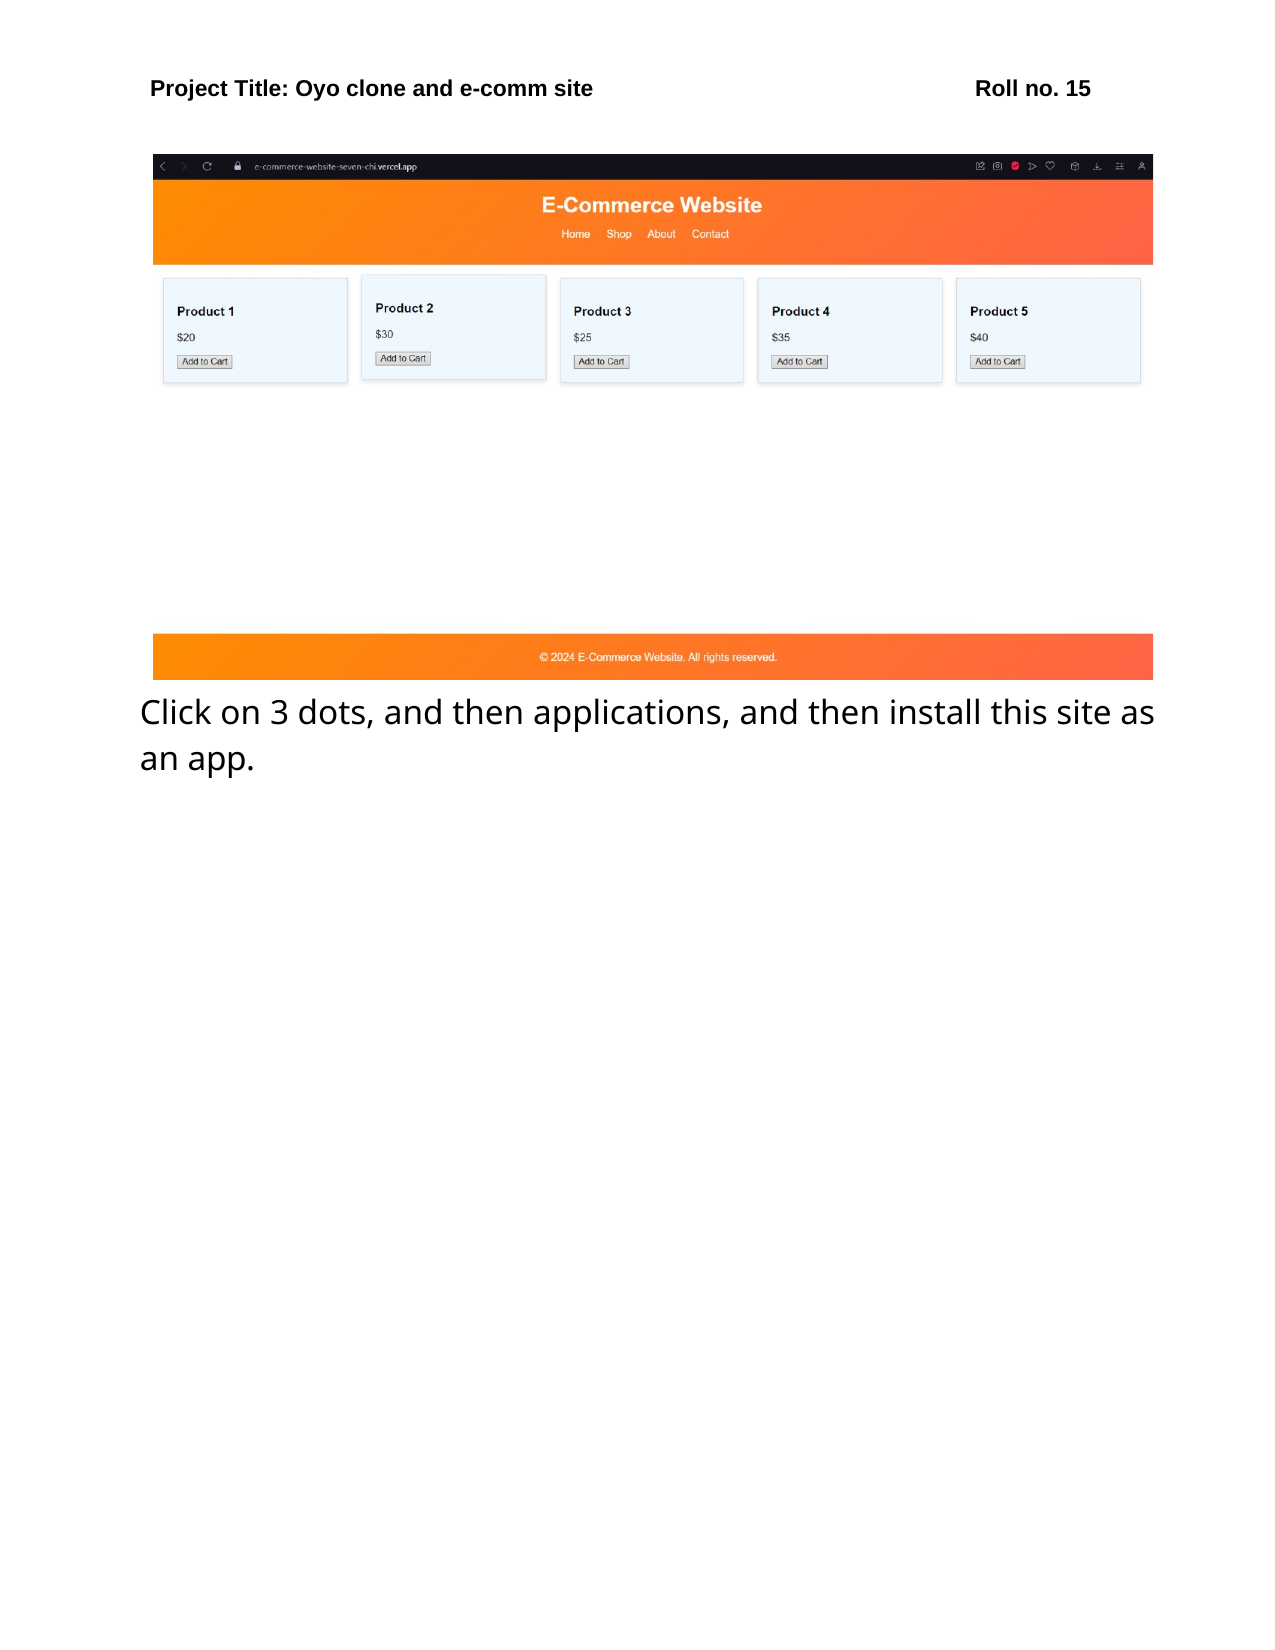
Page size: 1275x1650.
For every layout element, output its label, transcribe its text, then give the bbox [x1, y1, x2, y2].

picture [153, 154, 1154, 680]
text Click on 3 dots, and then applications, and then install this site as an app. [139, 689, 1164, 780]
